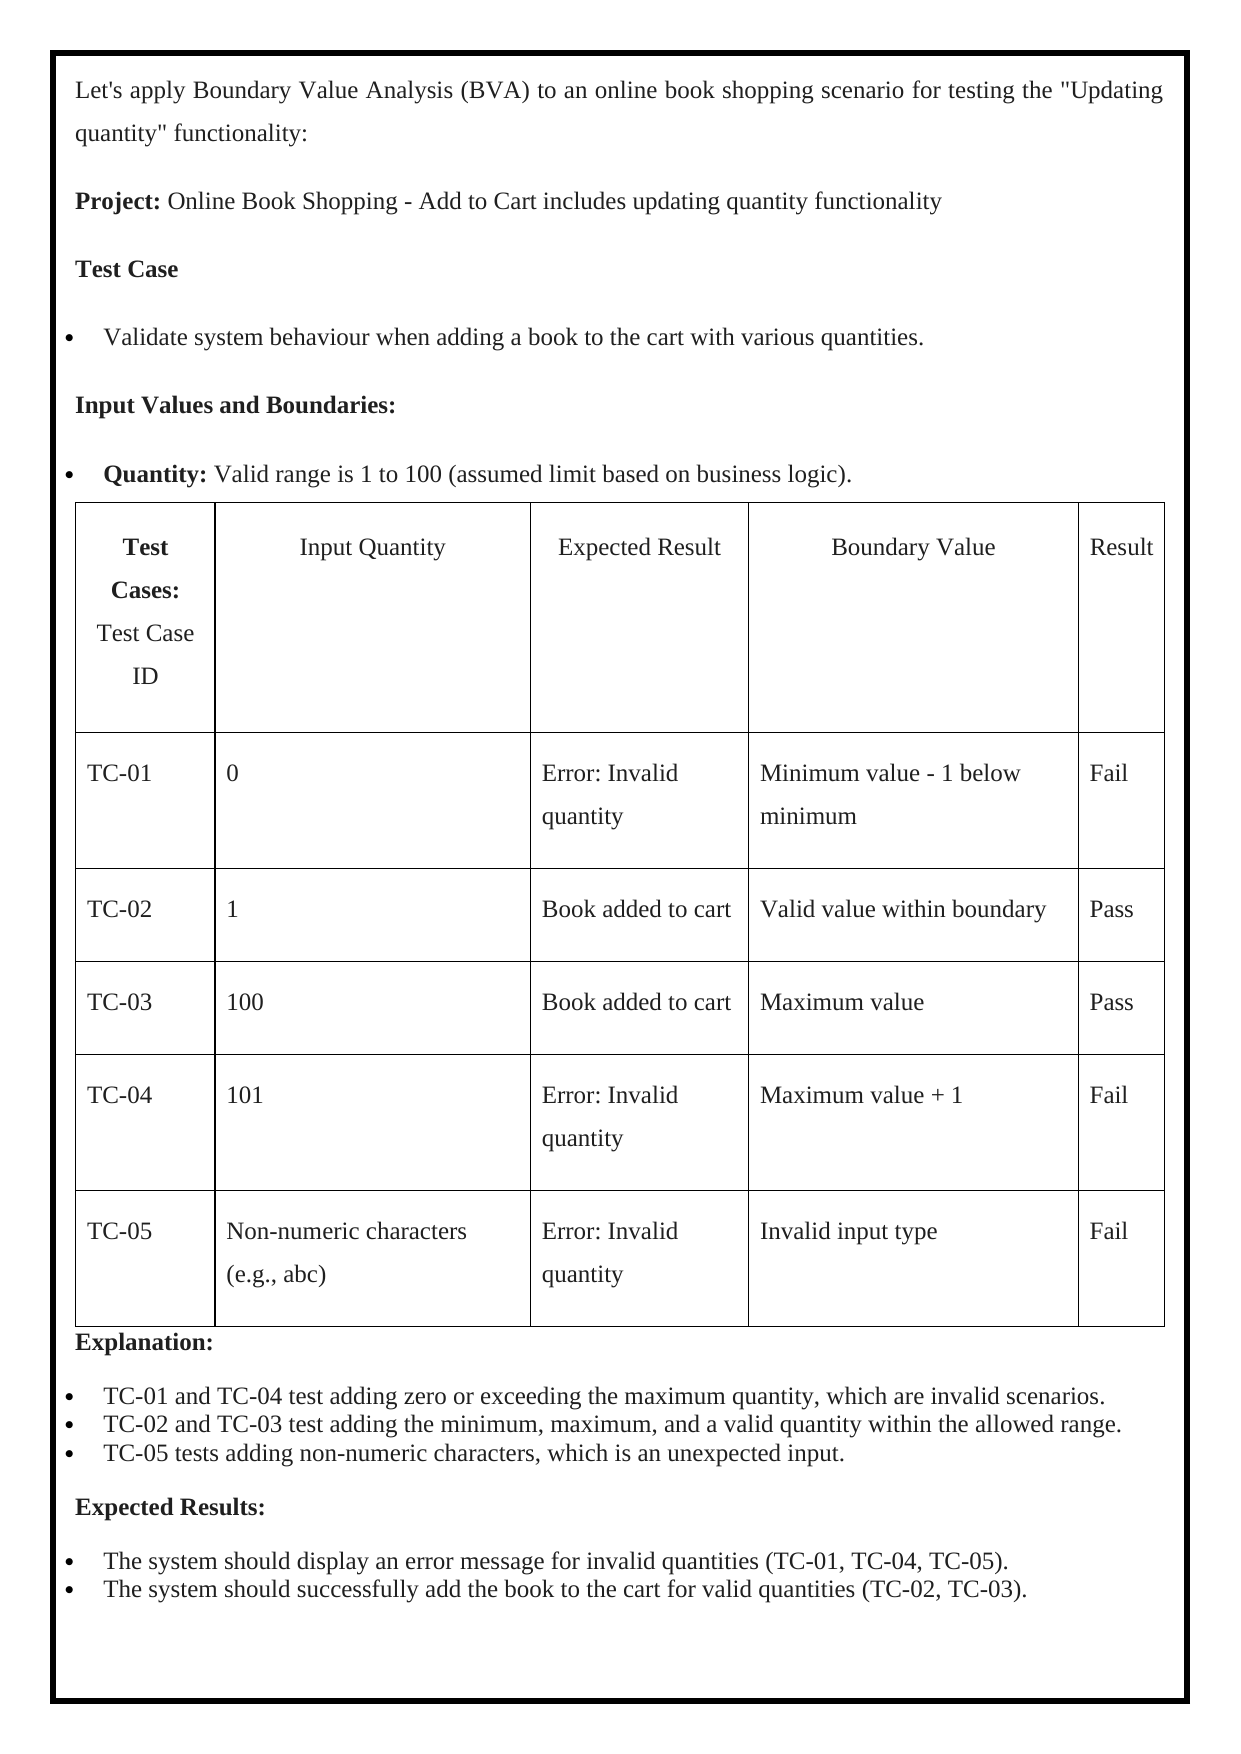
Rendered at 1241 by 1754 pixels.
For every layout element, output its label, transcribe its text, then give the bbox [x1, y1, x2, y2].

text Test Case [75, 254, 1165, 283]
table_cell Maximum value + 1 [749, 1055, 1078, 1190]
table_cell Minimum value - 1 below minimum [749, 733, 1078, 868]
table_cell Pass [1079, 869, 1164, 961]
table_cell TC-05 [76, 1191, 214, 1326]
table_cell Valid value within boundary [749, 869, 1078, 961]
text Expected Results: [75, 1492, 1165, 1521]
list TC-02 and TC-03 test adding the minimum, maximum, and a valid quantity within the allowed range. [66, 1409, 1165, 1438]
text Explanation: [75, 1327, 1165, 1356]
table_cell 1 [216, 869, 530, 961]
table_cell Fail [1079, 1055, 1164, 1190]
table_cell Fail [1079, 733, 1164, 868]
table_cell Pass [1079, 962, 1164, 1054]
table_cell TC-01 [76, 733, 214, 868]
table_cell 101 [216, 1055, 530, 1190]
table_cell Error: Invalid quantity [531, 1191, 748, 1326]
table_cell TC-02 [76, 869, 214, 961]
table_cell Error: Invalid quantity [531, 1055, 748, 1190]
table_cell TC-04 [76, 1055, 214, 1190]
text Input Values and Boundaries: [75, 391, 1165, 419]
list TC-05 tests adding non-numeric characters, which is an unexpected input. [66, 1438, 1165, 1467]
list TC-01 and TC-04 test adding zero or exceeding the maximum quantity, which are invalid scenarios. [66, 1381, 1165, 1409]
table_cell Invalid input type [749, 1191, 1078, 1326]
text Project: Online Book Shopping - Add to Cart includes updating quantity functionality [75, 186, 1165, 215]
table_cell Maximum value [749, 962, 1078, 1054]
table_cell Book added to cart [531, 869, 748, 961]
table_header Input Quantity [216, 503, 530, 732]
table_cell 100 [216, 962, 530, 1054]
table_header Boundary Value [749, 503, 1078, 732]
list The system should display an error message for invalid quantities (TC-01, TC-04, TC-05). [66, 1546, 1165, 1574]
list Validate system behaviour when adding a book to the cart with various quantities. [66, 322, 1165, 351]
list The system should successfully add the book to the cart for valid quantities (TC-02, TC-03). [66, 1574, 1165, 1603]
table_cell Error: Invalid quantity [531, 733, 748, 868]
table_cell Non-numeric characters (e.g., abc) [216, 1191, 530, 1326]
list Quantity: Valid range is 1 to 100 (assumed limit based on business logic). [66, 459, 1165, 487]
table_cell Fail [1079, 1191, 1164, 1326]
table_header Result [1079, 503, 1164, 732]
table_header Test Cases: Test Case ID [76, 503, 214, 732]
table_cell 0 [216, 733, 530, 868]
table_cell Book added to cart [531, 962, 748, 1054]
table_cell TC-03 [76, 962, 214, 1054]
table_header Expected Result [531, 503, 748, 732]
text Let's apply Boundary Value Analysis (BVA) to an online book shopping scenario for testing the "Updating quantity" functionality: [75, 75, 1165, 147]
